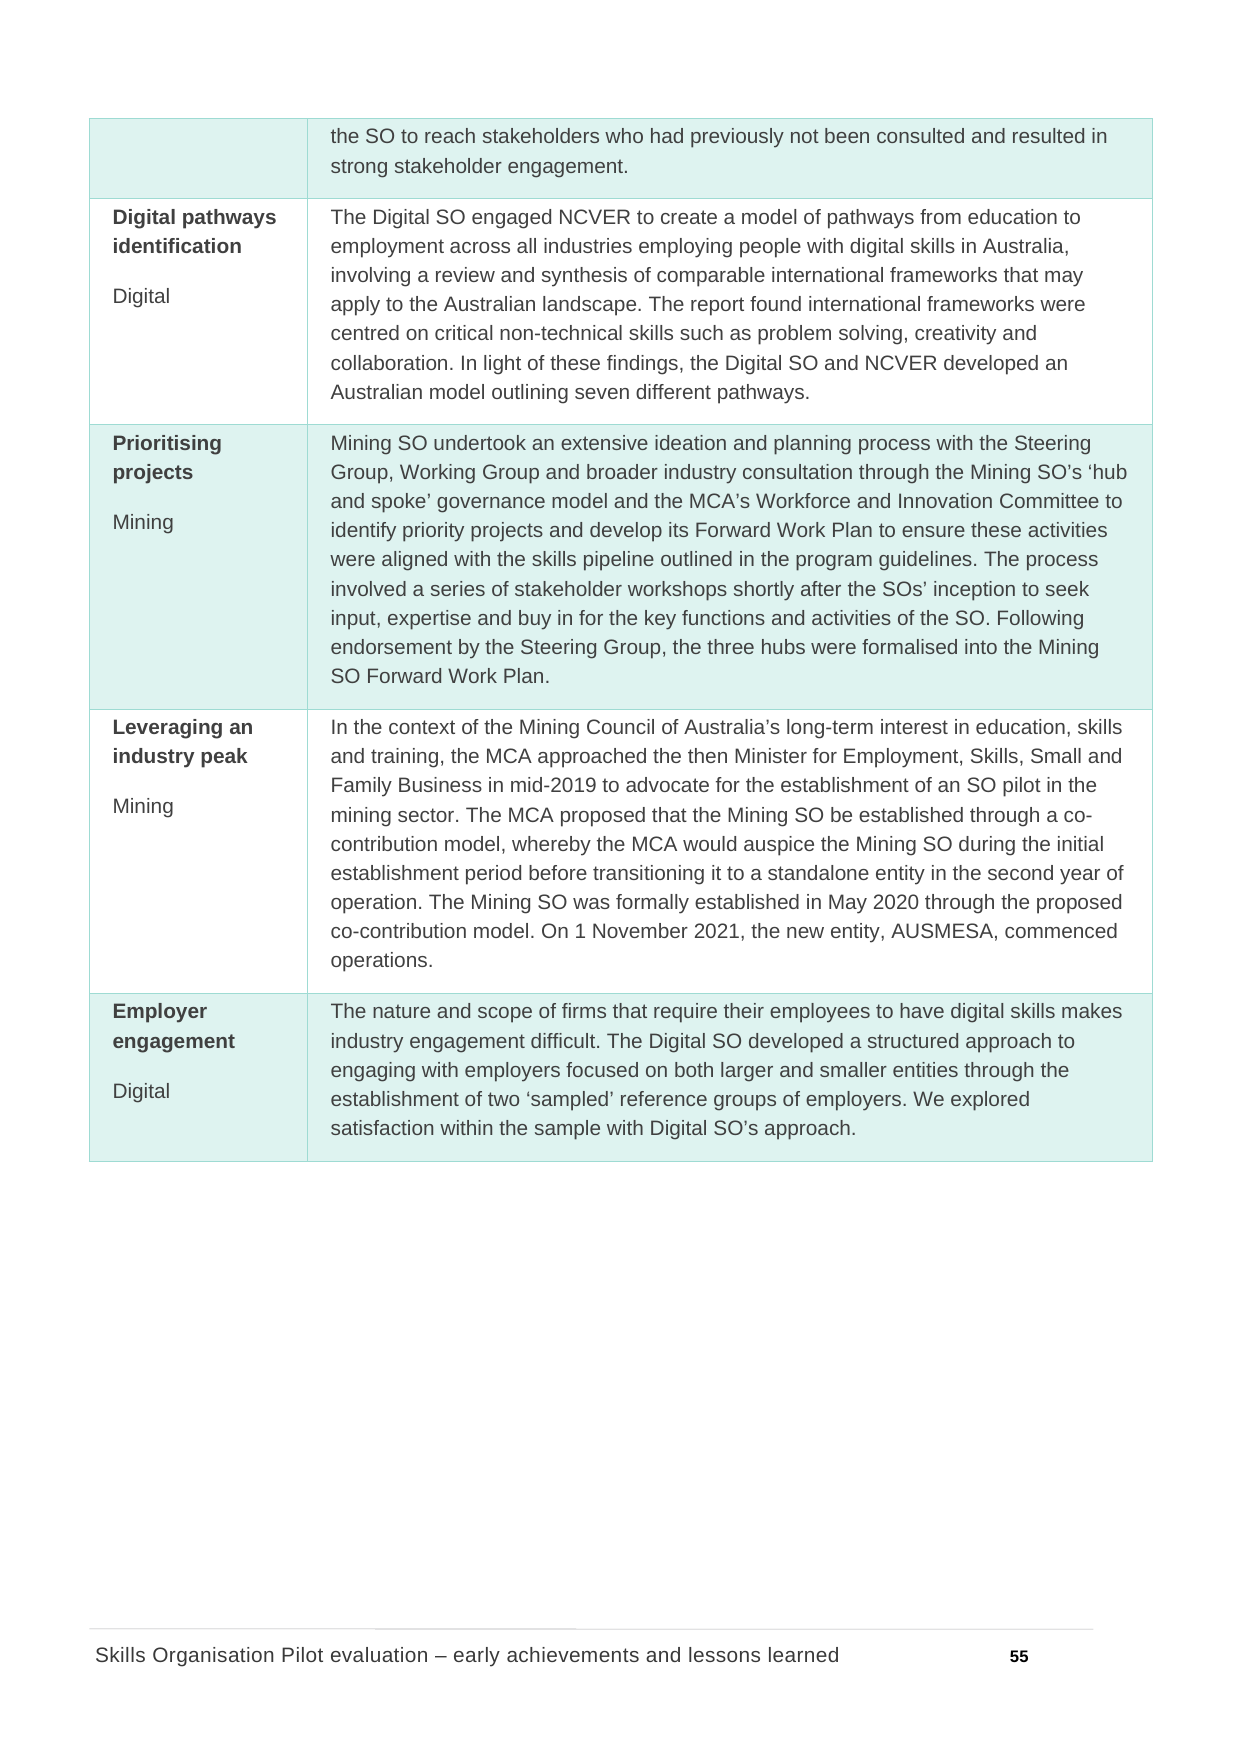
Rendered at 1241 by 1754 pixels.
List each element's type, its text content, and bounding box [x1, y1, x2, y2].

table_cell Digital pathways identification Digital [90, 199, 307, 424]
table_cell Leveraging an industry peak Mining [90, 710, 307, 993]
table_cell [308, 119, 1152, 198]
table_cell Mining SO undertook an extensive ideation and planning process with the Steering Group, Working Group and broader industry consultation through the Mining SO’s ‘hub and spoke’ governance model and the MCA’s Workforce and Innovation Committee to identify priority projects and develop its Forward Work Plan to ensure these activities were aligned with the skills pipeline outlined in the program guidelines. The process involved a series of stakeholder workshops shortly after the SOs’ inception to seek input, expertise and buy in for the key functions and activities of the SO. Following endorsement by the Steering Group, the three hubs were formalised into the Mining SO Forward Work Plan. [308, 425, 1152, 709]
table_cell The nature and scope of firms that require their employees to have digital skills makes industry engagement difficult. The Digital SO developed a structured approach to engaging with employers focused on both larger and smaller entities through the establishment of two ‘sampled’ reference groups of employers. We explored satisfaction within the sample with Digital SO’s approach. [308, 994, 1152, 1161]
table_cell In the context of the Mining Council of Australia’s long-term interest in education, skills and training, the MCA approached the then Minister for Employment, Skills, Small and Family Business in mid-2019 to advocate for the establishment of an SO pilot in the mining sector. The MCA proposed that the Mining SO be established through a co-contribution model, whereby the MCA would auspice the Mining SO during the initial establishment period before transitioning it to a standalone entity in the second year of operation. The Mining SO was formally established in May 2020 through the proposed co-contribution model. On 1 November 2021, the new entity, AUSMESA, commenced operations. [308, 710, 1152, 993]
table_cell Prioritising projects Mining [90, 425, 307, 709]
table_cell The Digital SO engaged NCVER to create a model of pathways from education to employment across all industries employing people with digital skills in Australia, involving a review and synthesis of comparable international frameworks that may apply to the Australian landscape. The report found international frameworks were centred on critical non-technical skills such as problem solving, creativity and collaboration. In light of these findings, the Digital SO and NCVER developed an Australian model outlining seven different pathways. [308, 199, 1152, 424]
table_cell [90, 119, 307, 198]
table_cell Employer engagement Digital [90, 994, 307, 1161]
